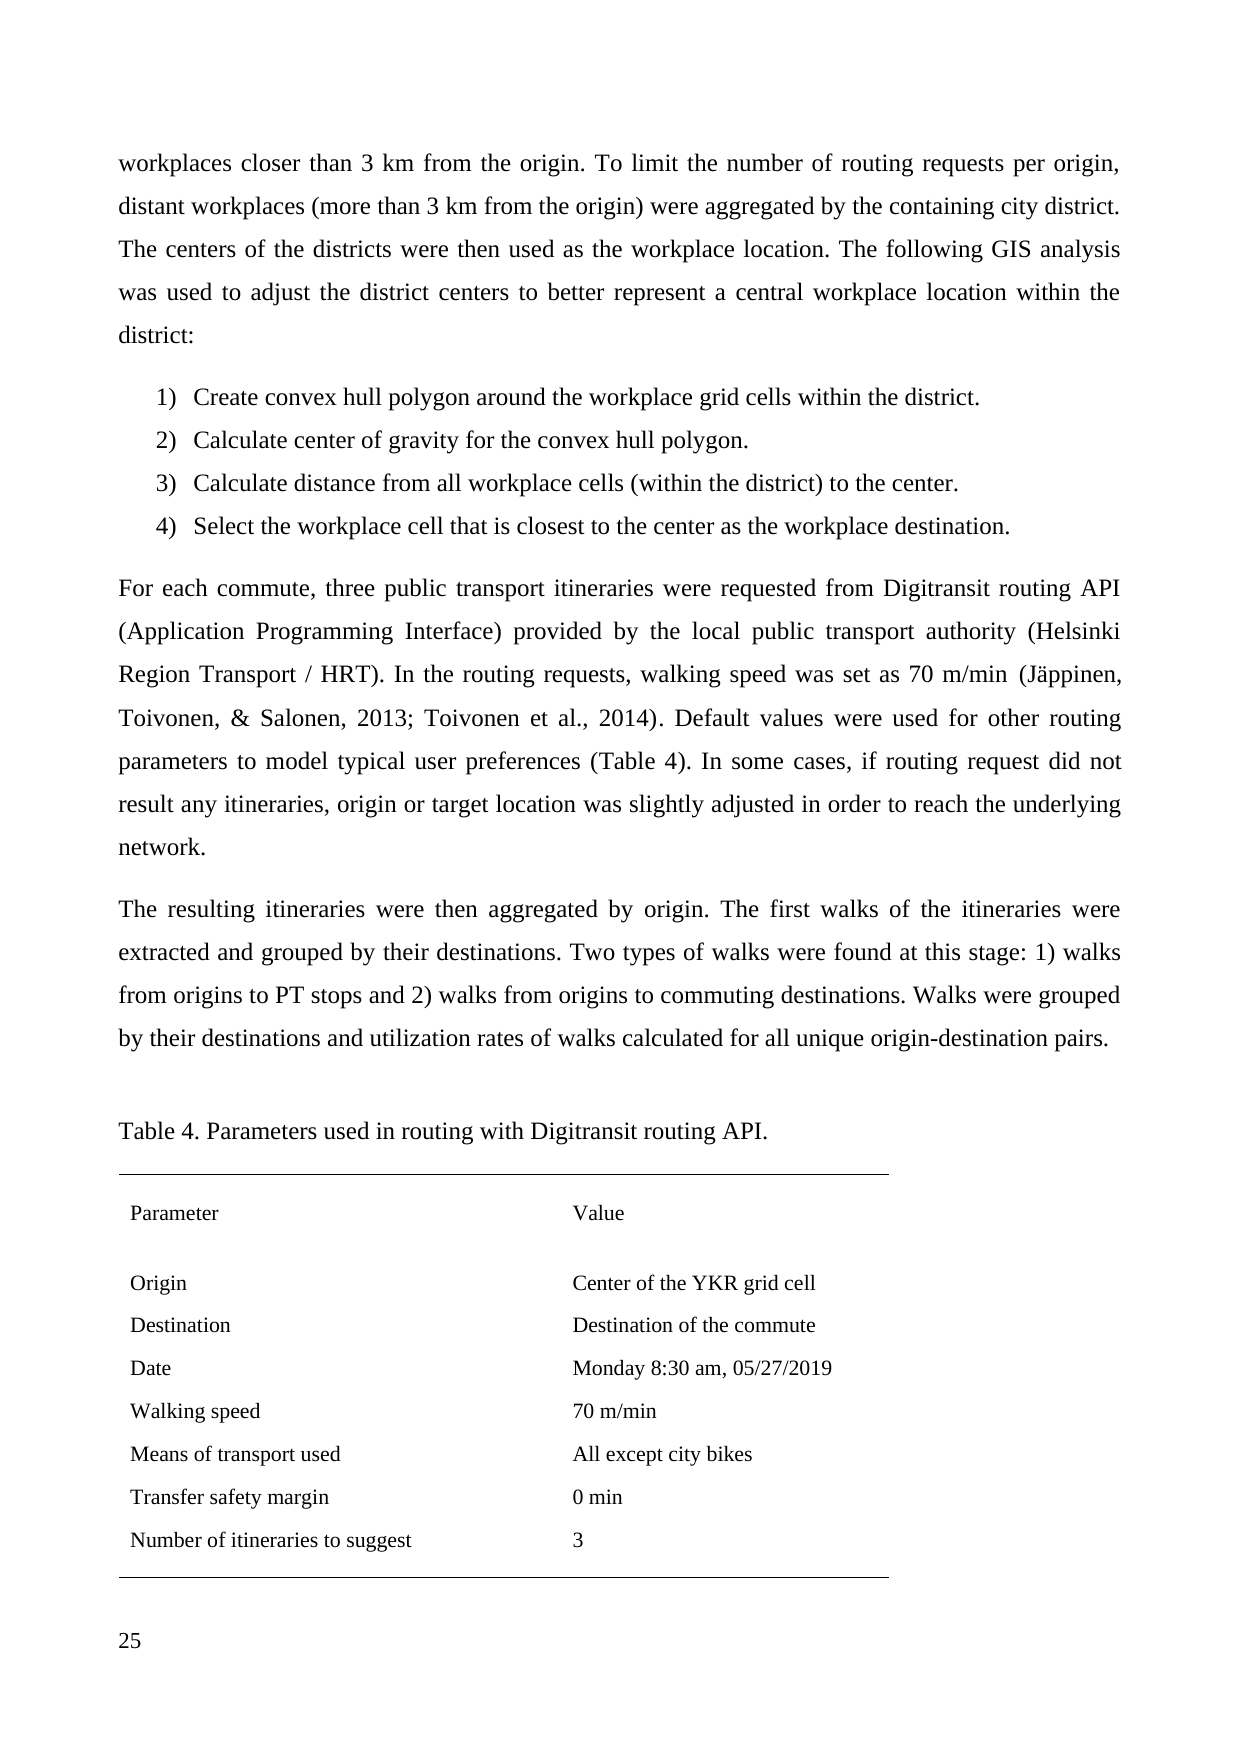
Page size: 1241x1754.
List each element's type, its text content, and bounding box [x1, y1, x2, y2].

table_cell Center of the YKR grid cell [562, 1245, 889, 1295]
text For each commute, three public transport itineraries were requested from Digitransit routing API (Application Programming Interface) provided by the local public transport authority (Helsinki Region Transport / HRT). In the routing requests, walking speed was set as 70 m/min (Jäppinen, Toivonen, & Salonen, 2013; Toivonen et al., 2014). Default values were used for other routing parameters to model typical user preferences (Table 4). In some cases, if routing request did not result any itineraries, origin or target location was slightly adjusted in order to reach the underlying network. [118, 573, 1122, 861]
table_cell 0 min [562, 1468, 889, 1509]
table_cell Walking speed [119, 1382, 561, 1423]
table_header Value [562, 1175, 889, 1243]
table_cell Destination of the commute [562, 1296, 889, 1338]
list Select the workplace cell that is closest to the center as the workplace destination. [156, 511, 1122, 540]
table_header Parameter [119, 1175, 561, 1243]
table_cell Origin [119, 1245, 561, 1295]
table_cell Transfer safety margin [119, 1468, 561, 1509]
table_cell Date [119, 1339, 561, 1381]
table_cell All except city bikes [562, 1425, 889, 1466]
text The resulting itineraries were then aggregated by origin. The first walks of the itineraries were extracted and grouped by their destinations. Two types of walks were found at this stage: 1) walks from origins to PT stops and 2) walks from origins to commuting destinations. Walks were grouped by their destinations and utilization rates of walks calculated for all unique origin-destination pairs. [118, 894, 1122, 1052]
text Table 4. Parameters used in routing with Digitransit routing API. [118, 1116, 1122, 1145]
table_cell Monday 8:30 am, 05/27/2019 [562, 1339, 889, 1381]
table_cell 3 [562, 1510, 889, 1577]
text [118, 148, 1122, 349]
list Calculate distance from all workplace cells (within the district) to the center. [156, 468, 1122, 497]
table_cell Number of itineraries to suggest [119, 1510, 561, 1577]
table_cell 70 m/min [562, 1382, 889, 1423]
list Create convex hull polygon around the workplace grid cells within the district. [156, 382, 1122, 411]
table_cell Destination [119, 1296, 561, 1338]
table_cell Means of transport used [119, 1425, 561, 1466]
list Calculate center of gravity for the convex hull polygon. [156, 425, 1122, 454]
